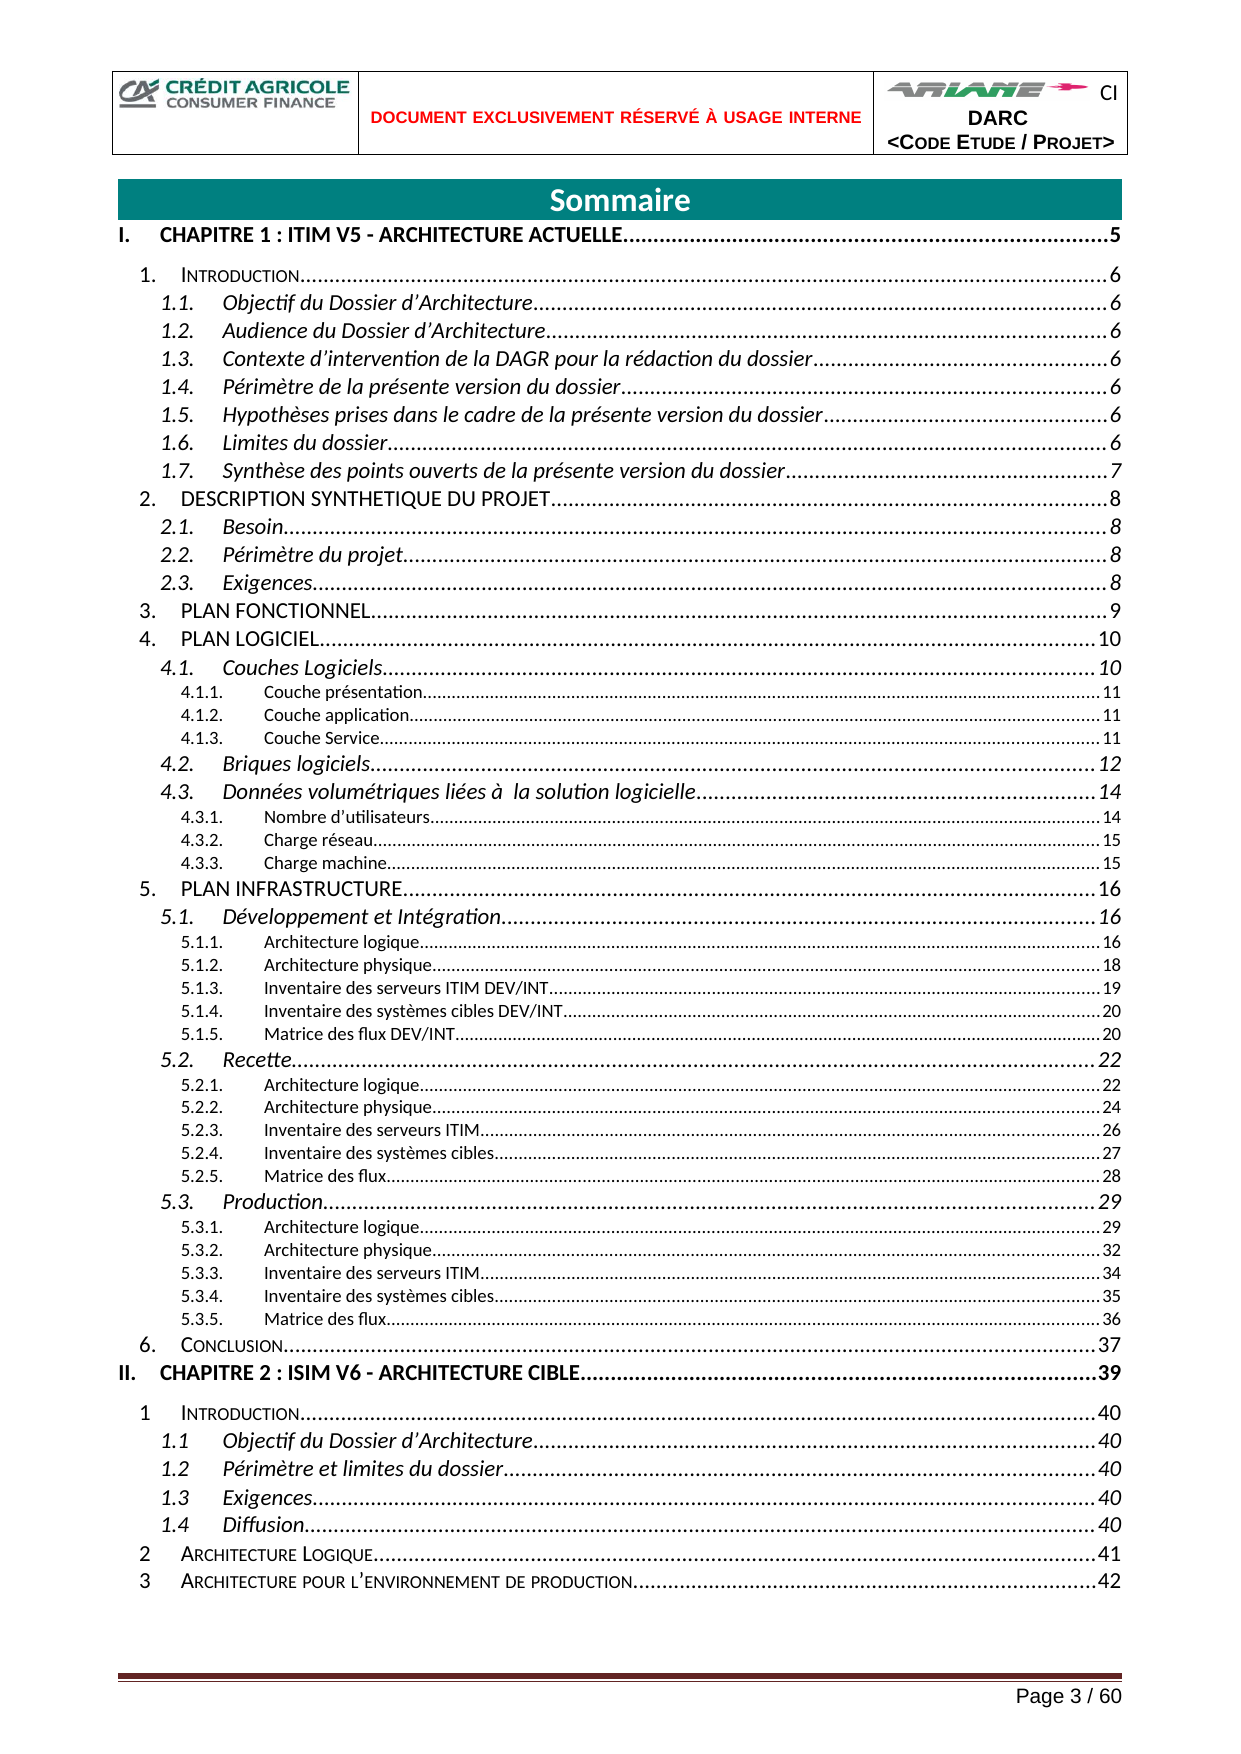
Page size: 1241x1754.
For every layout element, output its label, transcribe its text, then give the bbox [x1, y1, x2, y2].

text 5.3.4. Inventaire des systèmes cibles 35 [181, 1284, 1122, 1307]
text 1.3 Exigences 40 [160, 1483, 1122, 1511]
text 1.1. Objectif du Dossier d’Architecture 6 [160, 288, 1122, 316]
text 3 Architecture pour l’environnement de production 42 [139, 1567, 1122, 1595]
text 2 Architecture Logique 41 [139, 1539, 1122, 1567]
text 5.3.2. Architecture physique 32 [181, 1238, 1122, 1261]
text 1.1 Objectif du Dossier d’Architecture 40 [160, 1427, 1122, 1454]
text 2.1. Besoin 8 [160, 512, 1122, 541]
text 4.1.2. Couche application 11 [181, 703, 1122, 726]
text 5.2.4. Inventaire des systèmes cibles 27 [181, 1142, 1122, 1164]
text 1.5. Hypothèses prises dans le cadre de la présente version du dossier 6 [160, 400, 1122, 428]
text 2.2. Périmètre du projet 8 [160, 541, 1122, 568]
text 5.3.5. Matrice des flux 36 [181, 1307, 1122, 1330]
text I. Chapitre 1 : ITIM v5 - Architecture actuelle 5 [118, 220, 1122, 248]
text 4.1. Couches Logiciels 10 [160, 653, 1122, 681]
text 1. Introduction 6 [139, 260, 1122, 288]
text 5.3.1. Architecture logique 29 [181, 1215, 1122, 1238]
text 5.1. Développement et Intégration 16 [160, 902, 1122, 930]
text 5.3. Production 29 [160, 1187, 1122, 1215]
text 1.2. Audience du Dossier d’Architecture 6 [160, 316, 1122, 344]
text 5.3.3. Inventaire des serveurs ITIM 34 [181, 1261, 1122, 1284]
text 1.4 Diffusion 40 [160, 1511, 1122, 1539]
text 1.4. Périmètre de la présente version du dossier 6 [160, 372, 1122, 400]
text 4.3.3. Charge machine 15 [181, 851, 1122, 874]
text 1.6. Limites du dossier 6 [160, 428, 1122, 456]
picture [883, 80, 1090, 101]
text 5.1.5. Matrice des flux DEV/INT 20 [181, 1022, 1122, 1045]
text 5.1.3. Inventaire des serveurs ITIM DEV/INT 19 [181, 976, 1122, 999]
text 3. PLAN FONCTIONNEL 9 [139, 597, 1122, 624]
text 1 Introduction 40 [139, 1398, 1122, 1427]
text 6. Conclusion 37 [139, 1330, 1122, 1358]
text 4.1.1. Couche présentation 11 [181, 681, 1122, 703]
text 5.2.5. Matrice des flux 28 [181, 1164, 1122, 1187]
text 2.3. Exigences 8 [160, 568, 1122, 597]
text II. Chapitre 2 : ISIM v6 - Architecture cible 39 [118, 1358, 1122, 1386]
picture [118, 78, 352, 110]
text 5.2.2. Architecture physique 24 [181, 1096, 1122, 1119]
text 1.7. Synthèse des points ouverts de la présente version du dossier 7 [160, 456, 1122, 484]
text 4. PLAN LOGICIEL 10 [139, 624, 1122, 653]
text 5.2.1. Architecture logique 22 [181, 1073, 1122, 1096]
text Sommaire [118, 179, 1122, 220]
text 5.2.3. Inventaire des serveurs ITIM 26 [181, 1119, 1122, 1142]
text 1.3. Contexte d’intervention de la DAGR pour la rédaction du dossier 6 [160, 344, 1122, 372]
text 4.2. Briques logiciels 12 [160, 749, 1122, 777]
text 5.1.2. Architecture physique 18 [181, 953, 1122, 976]
text 5.1.4. Inventaire des systèmes cibles DEV/INT 20 [181, 999, 1122, 1022]
text 5.2. Recette 22 [160, 1045, 1122, 1073]
text 4.3.1. Nombre d’utilisateurs 14 [181, 805, 1122, 828]
text 2. DESCRIPTION SYNTHETIQUE DU PROJET 8 [139, 484, 1122, 512]
text 4.3.2. Charge réseau 15 [181, 828, 1122, 851]
text 4.3. Données volumétriques liées à la solution logicielle 14 [160, 777, 1122, 805]
text 5. PLAN INFRASTRUCTURE 16 [139, 874, 1122, 902]
text 1.2 Périmètre et limites du dossier 40 [160, 1454, 1122, 1483]
text 4.1.3. Couche Service 11 [181, 726, 1122, 749]
text 5.1.1. Architecture logique 16 [181, 930, 1122, 953]
